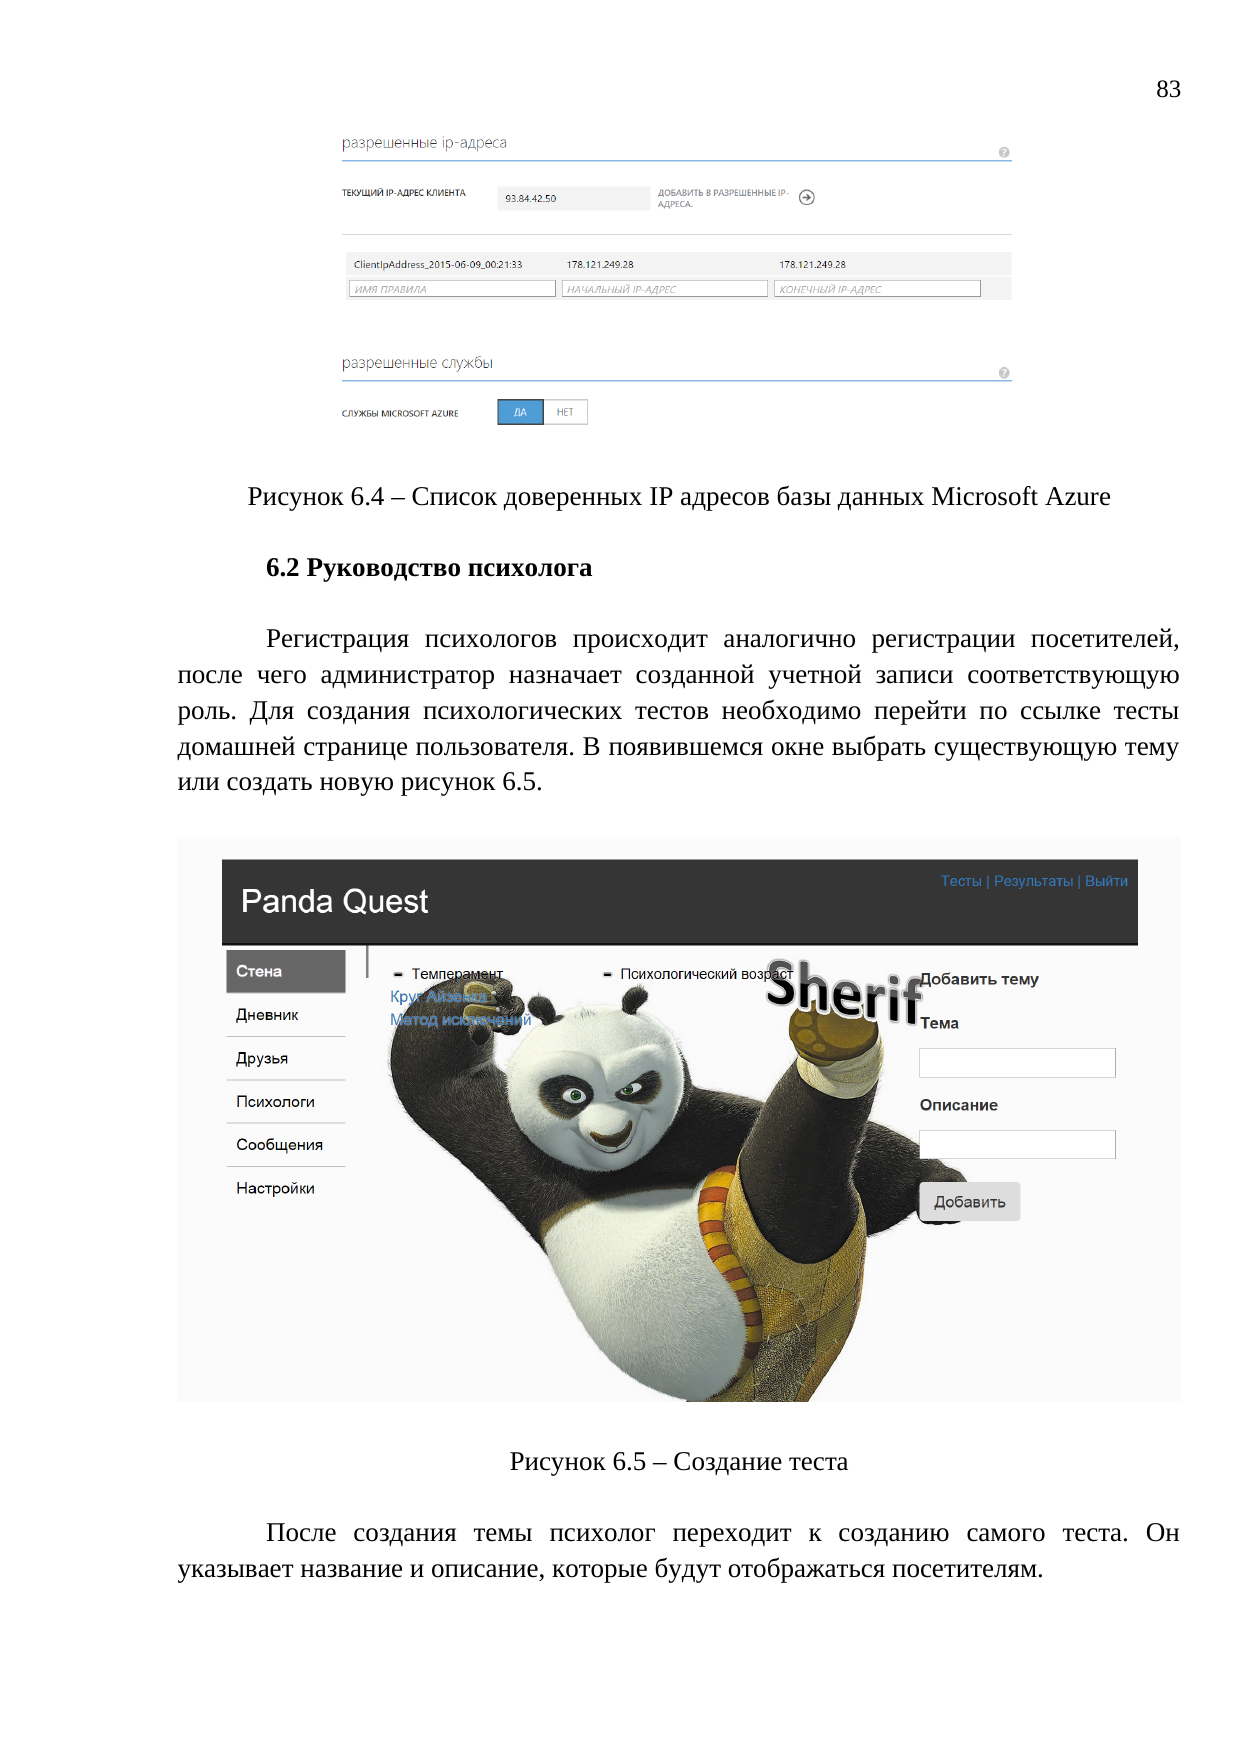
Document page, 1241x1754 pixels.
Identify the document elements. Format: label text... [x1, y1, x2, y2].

picture [336, 131, 1023, 437]
text Рисунок 6.4 – Список доверенных IP адресов базы данных Microsoft Azure [177, 480, 1181, 511]
picture [177, 837, 1182, 1402]
text Рисунок 6.5 – Создание теста [177, 1445, 1181, 1476]
text После создания темы психолог переходит к созданию самого теста. Он указывает название и описание, которые будут отображаться посетителям. [177, 1516, 1181, 1583]
text 6.2 Руководство психолога [177, 551, 1181, 582]
text Регистрация психологов происходит аналогично регистрации посетителей, после чего администратор назначает созданной учетной записи соответствующую роль. Для создания психологических тестов необходимо перейти по ссылке тесты домашней странице пользователя. В появившемся окне выбрать существующую тему или создать новую рисунок 6.5. [177, 623, 1181, 797]
